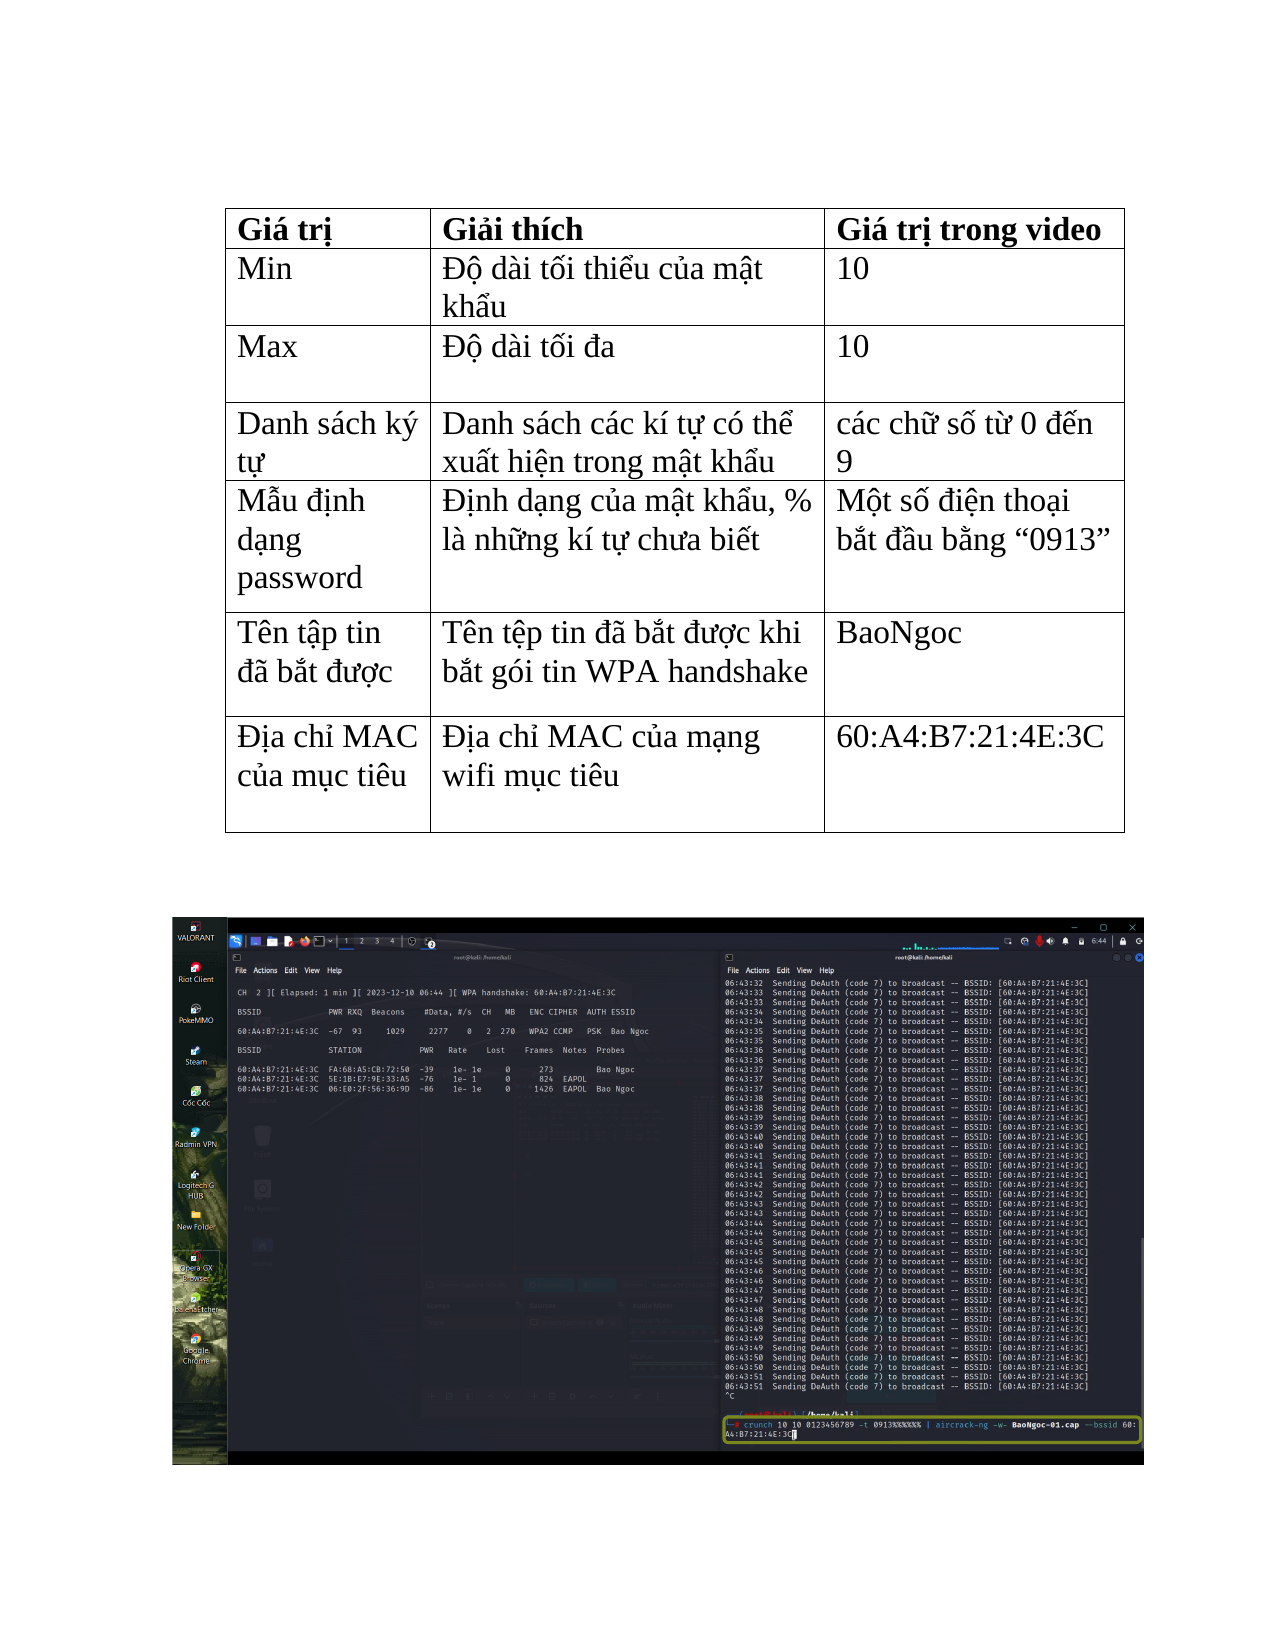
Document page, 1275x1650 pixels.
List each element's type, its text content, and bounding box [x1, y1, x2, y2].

table_cell Tên tập tin đã bắt được [226, 613, 430, 716]
table_cell 10 [825, 249, 1124, 325]
table_cell Min [226, 249, 430, 325]
table_cell 10 [825, 326, 1124, 402]
table_cell Địa chỉ MAC của mạng wifi mục tiêu [431, 717, 824, 832]
table_cell Danh sách ký tự [226, 403, 430, 480]
table_cell Định dạng của mật khẩu, % là những kí tự chưa biết [431, 481, 824, 612]
table_header Giá trị trong video [825, 209, 1124, 247]
table_cell 60:A4:B7:21:4E:3C [825, 717, 1124, 832]
table_header Giá trị [226, 209, 430, 247]
table_cell Tên tệp tin đã bắt được khi bắt gói tin WPA handshake [431, 613, 824, 716]
table_cell Max [226, 326, 430, 402]
table_cell Độ dài tối thiểu của mật khẩu [431, 249, 824, 325]
table_cell Độ dài tối đa [431, 326, 824, 402]
table_cell BaoNgoc [825, 613, 1124, 716]
table_cell Mẫu định dạng password [226, 481, 430, 612]
table_cell các chữ số từ 0 đến 9 [825, 403, 1124, 480]
table_cell Danh sách các kí tự có thể xuất hiện trong mật khẩu [431, 403, 824, 480]
table_cell Địa chỉ MAC của mục tiêu [226, 717, 430, 832]
picture [172, 917, 1144, 1464]
table_cell Một số điện thoại bắt đầu bằng “0913” [825, 481, 1124, 612]
table_header Giải thích [431, 209, 824, 247]
